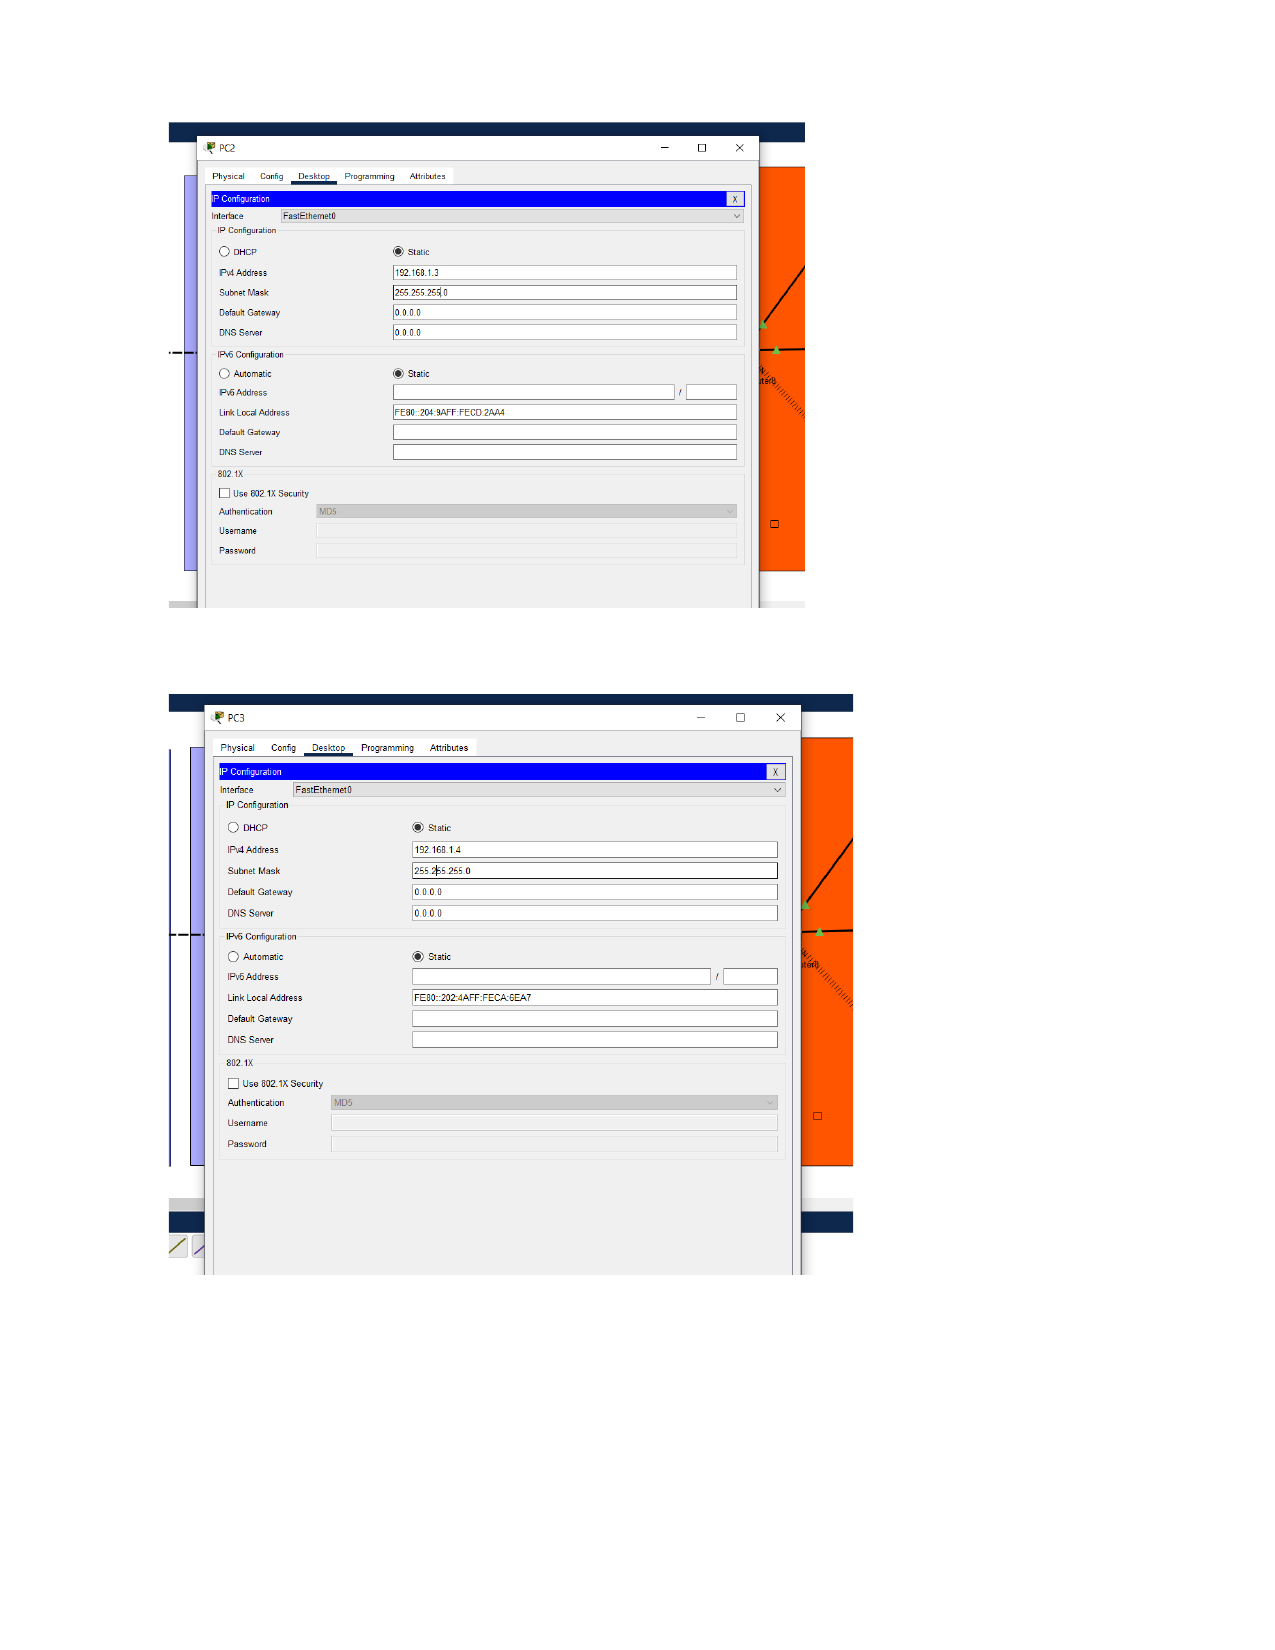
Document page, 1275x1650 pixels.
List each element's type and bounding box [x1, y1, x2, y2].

picture [168, 121, 805, 608]
picture [168, 694, 854, 1275]
